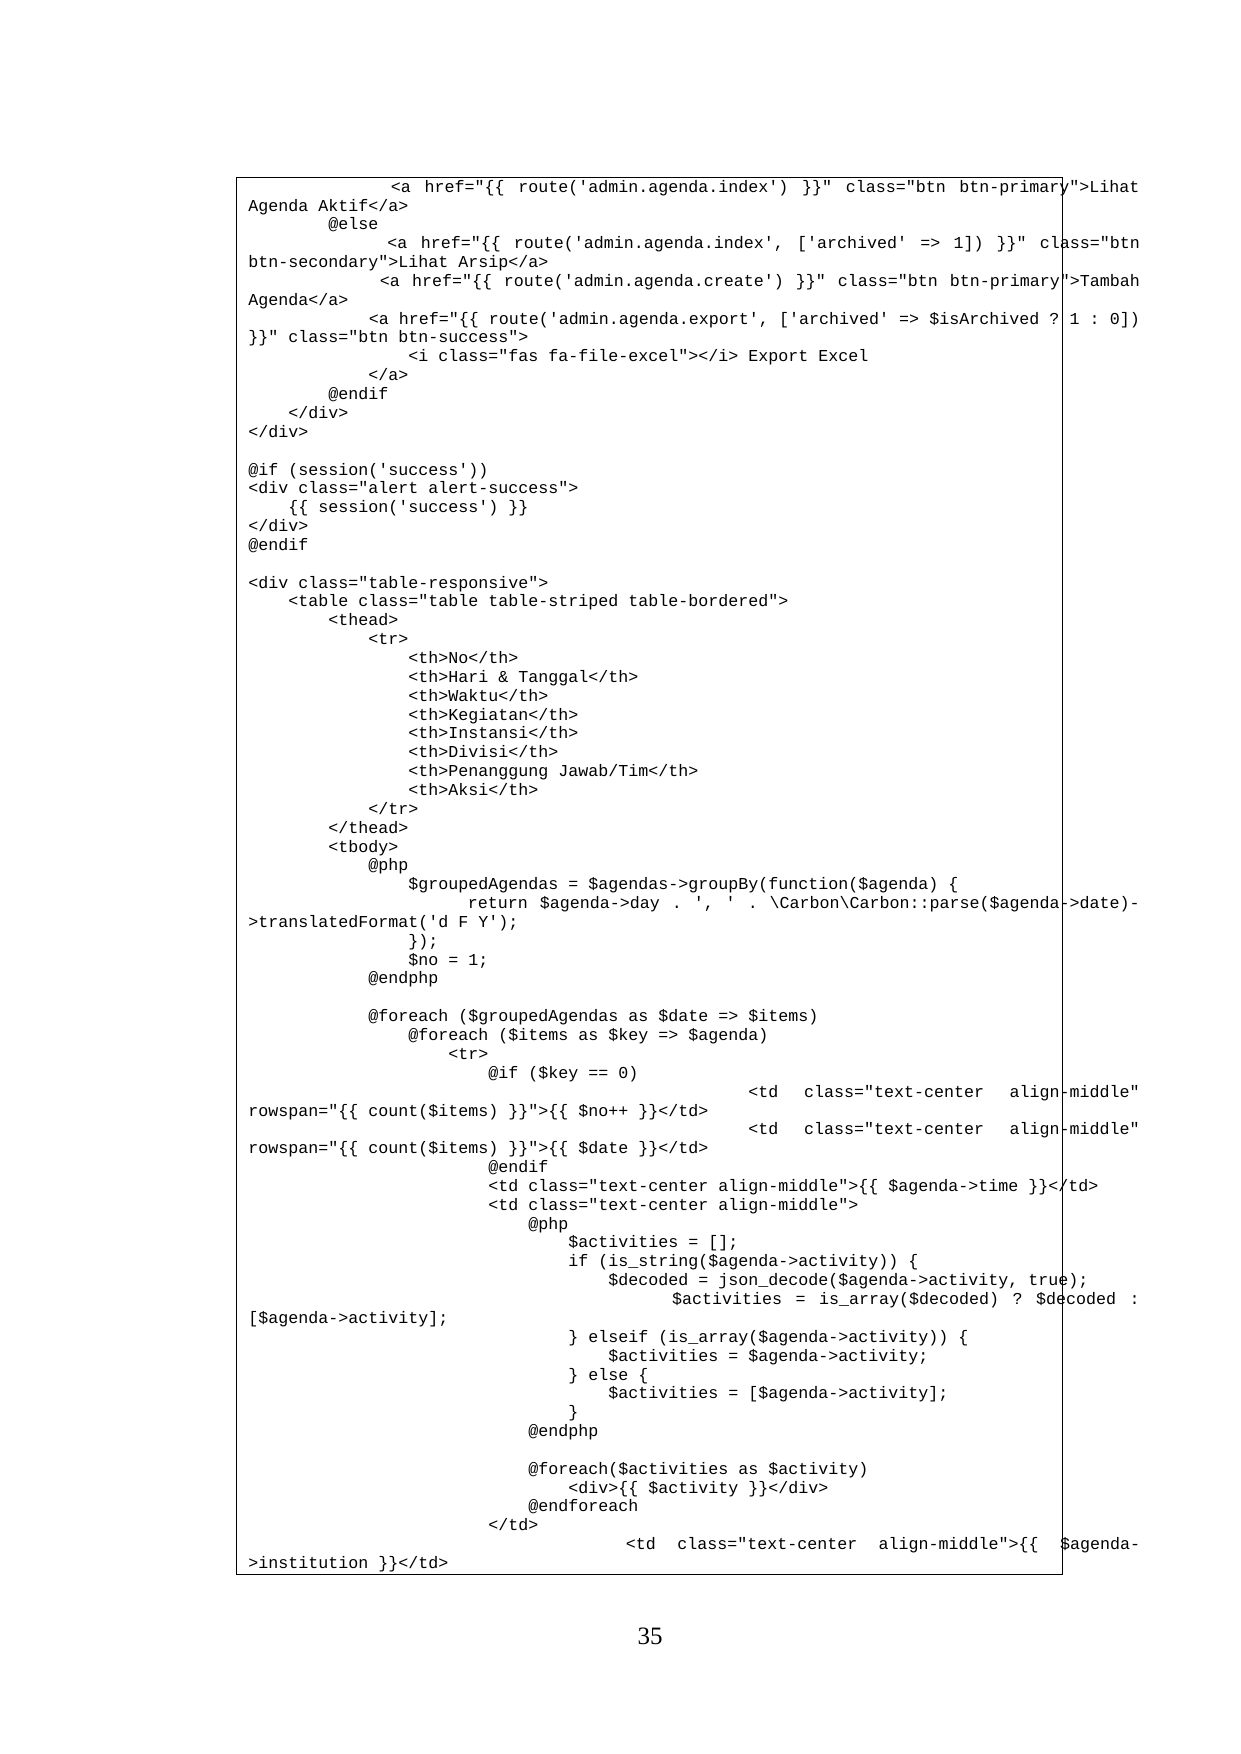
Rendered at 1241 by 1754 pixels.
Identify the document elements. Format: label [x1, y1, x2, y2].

table_header [237, 178, 1062, 1573]
